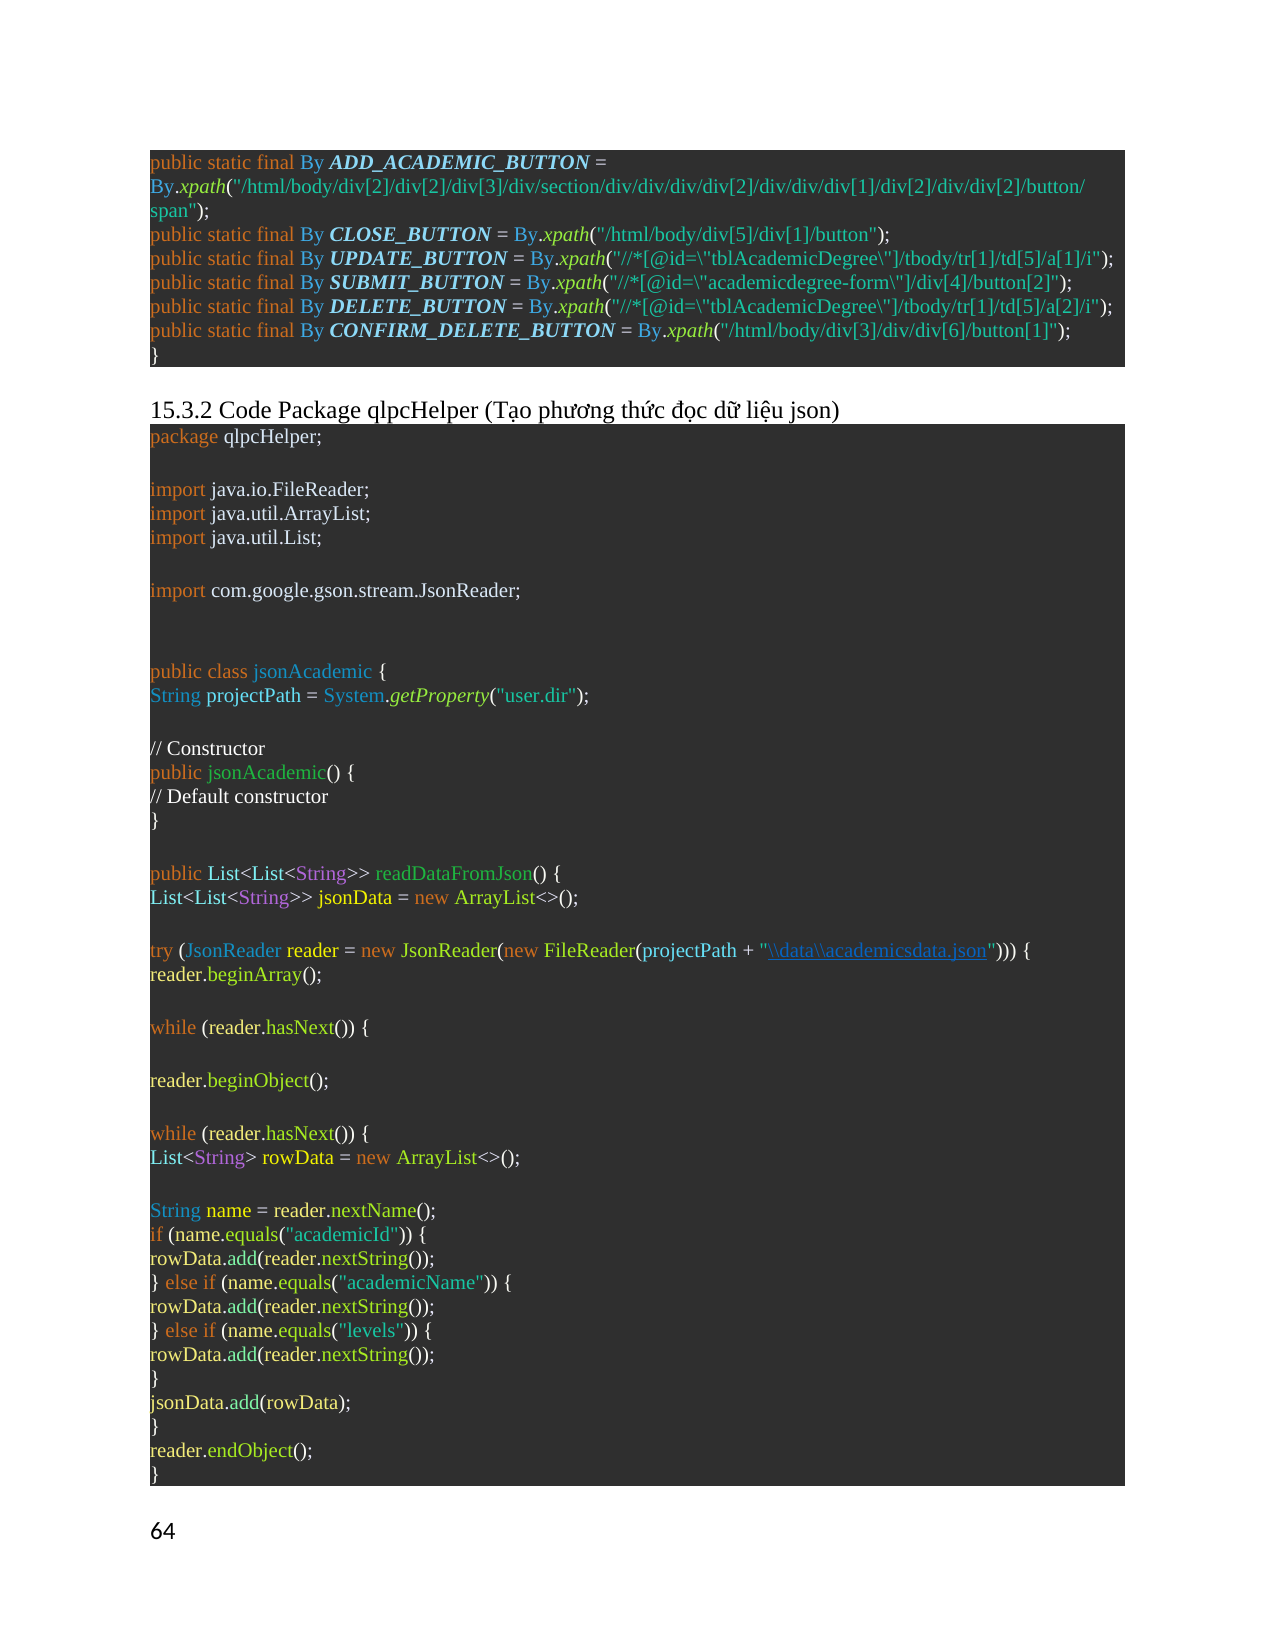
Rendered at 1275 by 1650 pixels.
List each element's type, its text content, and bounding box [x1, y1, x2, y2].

text rowData.add(reader.nextString()); [150, 1294, 1125, 1318]
text List<String> rowData = new ArrayList<>(); [150, 1145, 1125, 1169]
text } [150, 1462, 1125, 1486]
text reader.beginArray(); [150, 962, 1125, 986]
text import java.io.FileReader; [150, 477, 1125, 501]
text public class jsonAcademic { [150, 659, 1125, 683]
text import com.google.gson.stream.JsonReader; [150, 578, 1125, 602]
text List<List<String>> jsonData = new ArrayList<>(); [150, 885, 1125, 909]
text } [150, 342, 1125, 367]
text rowData.add(reader.nextString()); [150, 1342, 1125, 1366]
text public static final By CLOSE_BUTTON = By.xpath("/html/body/div[5]/div[1]/button"); [150, 222, 1125, 246]
text jsonData.add(rowData); [150, 1390, 1125, 1414]
text try (JsonReader reader = new JsonReader(new FileReader(projectPath + "\\data\\academicsdata.json"))) { [150, 938, 1125, 962]
text public static final By ADD_ACADEMIC_BUTTON = By.xpath("/html/body/div[2]/div[2]/div[3]/div/section/div/div/div/div[2]/div/div/div[1]/div[2]/div/div[2]/button/span"); [150, 150, 1125, 222]
text public static final By SUBMIT_BUTTON = By.xpath("//*[@id=\"academicdegree-form\"]/div[4]/button[2]"); [150, 270, 1125, 294]
text String projectPath = System.getProperty("user.dir"); [150, 683, 1125, 707]
text 15.3.2 Code Package qlpcHelper (Tạo phương thức đọc dữ liệu json) [150, 395, 1125, 424]
text public static final By DELETE_BUTTON = By.xpath("//*[@id=\"tblAcademicDegree\"]/tbody/tr[1]/td[5]/a[2]/i"); [150, 294, 1125, 318]
text public static final By CONFIRM_DELETE_BUTTON = By.xpath("/html/body/div[3]/div/div[6]/button[1]"); [150, 318, 1125, 342]
text } [150, 808, 1125, 832]
text reader.beginObject(); [150, 1068, 1125, 1092]
text while (reader.hasNext()) { [150, 1015, 1125, 1039]
text package qlpcHelper; [150, 424, 1125, 448]
text public static final By UPDATE_BUTTON = By.xpath("//*[@id=\"tblAcademicDegree\"]/tbody/tr[1]/td[5]/a[1]/i"); [150, 246, 1125, 270]
text String name = reader.nextName(); [150, 1197, 1125, 1222]
text public jsonAcademic() { [150, 760, 1125, 784]
text } [150, 1366, 1125, 1390]
text } else if (name.equals("levels")) { [150, 1318, 1125, 1342]
text // Constructor [150, 736, 1125, 760]
text rowData.add(reader.nextString()); [150, 1246, 1125, 1270]
text public List<List<String>> readDataFromJson() { [150, 861, 1125, 885]
text } else if (name.equals("academicName")) { [150, 1270, 1125, 1294]
text reader.endObject(); [150, 1438, 1125, 1462]
text } [150, 1414, 1125, 1438]
text import java.util.List; [150, 525, 1125, 549]
text // Default constructor [150, 784, 1125, 808]
text if (name.equals("academicId")) { [150, 1222, 1125, 1246]
text import java.util.ArrayList; [150, 501, 1125, 525]
text while (reader.hasNext()) { [150, 1121, 1125, 1145]
